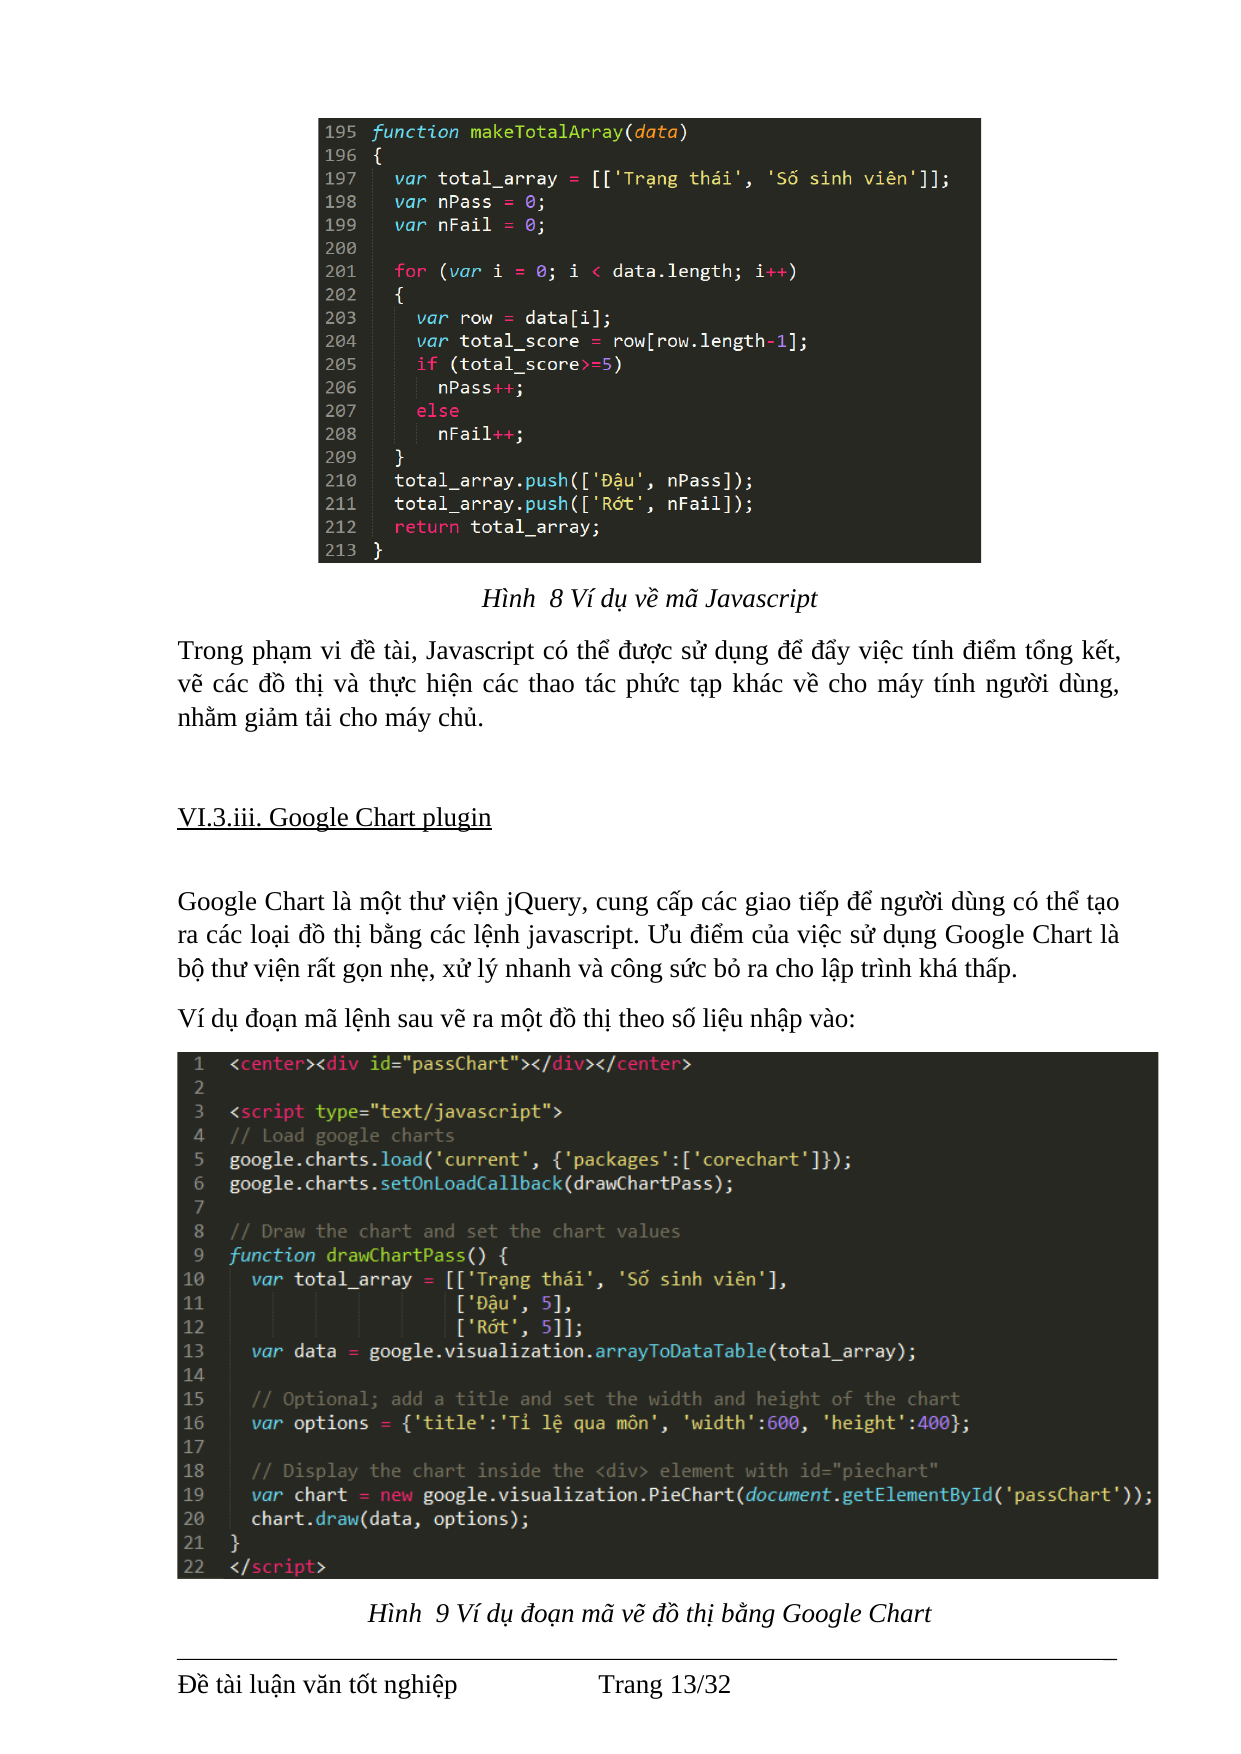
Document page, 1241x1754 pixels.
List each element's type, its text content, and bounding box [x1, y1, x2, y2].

text Trong phạm vi đề tài, Javascript có thể được sử dụng để đẩy việc tính điểm tổng kết, vẽ các đồ thị và thực hiện các thao tác phức tạp khác về cho máy tính người dùng, nhằm giảm tải cho máy chủ. [177, 634, 1122, 732]
text Hình 8 Ví dụ về mã Javascript [177, 582, 1122, 613]
subtitle VI.3.iii. Google Chart plugin [177, 801, 1122, 832]
text Google Chart là một thư viện jQuery, cung cấp các giao tiếp để người dùng có thể tạo ra các loại đồ thị bằng các lệnh javascript. Ưu điểm của việc sử dụng Google Chart là bộ thư viện rất gọn nhẹ, xử lý nhanh và công sức bỏ ra cho lập trình khá thấp. [177, 885, 1122, 983]
text Hình 9 Ví dụ đoạn mã vẽ đồ thị bằng Google Chart [177, 1598, 1122, 1629]
text Ví dụ đoạn mã lệnh sau vẽ ra một đồ thị theo số liệu nhập vào: [177, 1002, 1122, 1033]
picture [318, 118, 982, 563]
picture [177, 1052, 1159, 1579]
